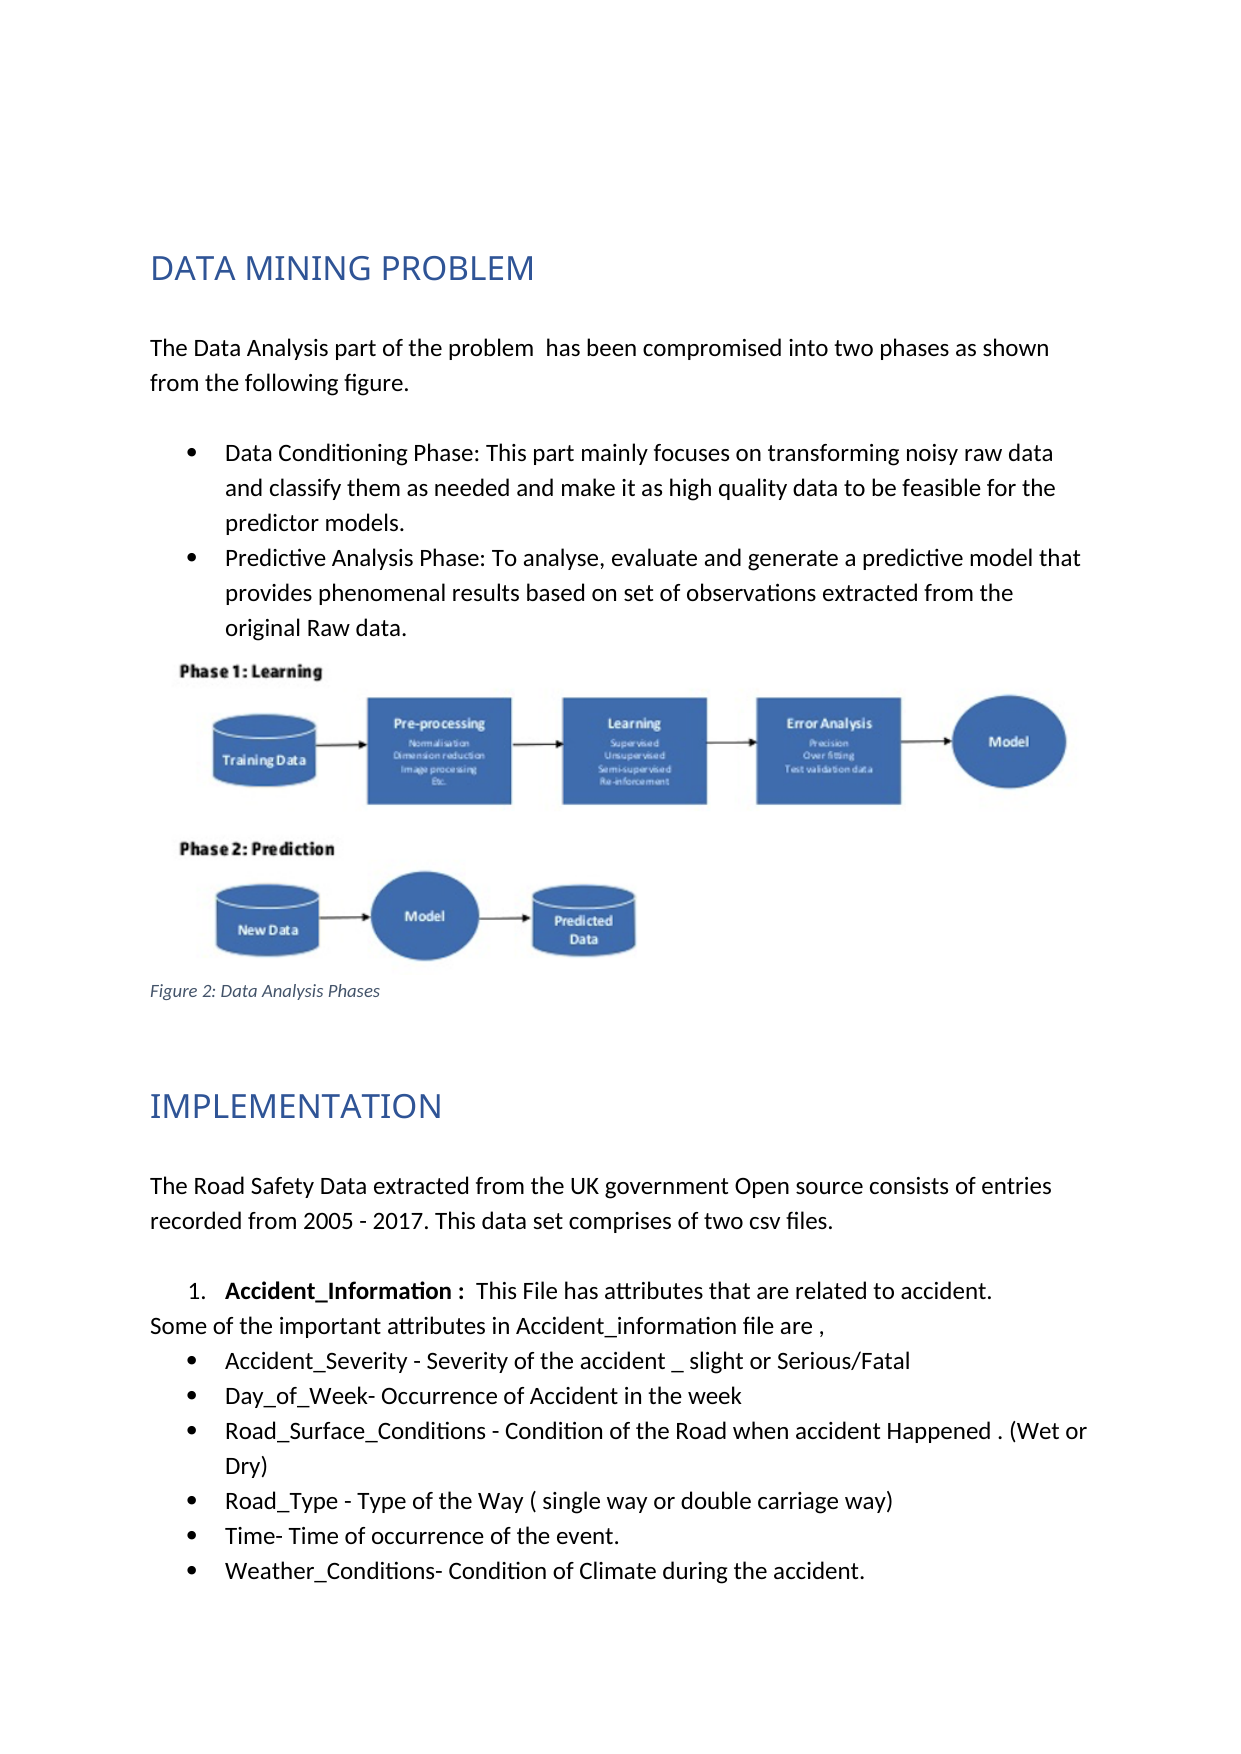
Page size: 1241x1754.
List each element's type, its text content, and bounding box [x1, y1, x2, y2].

picture [150, 647, 1090, 975]
list Road_Type - Type of the Way ( single way or double carriage way) [187, 1485, 1090, 1516]
subtitle DATA MINING PROBLEM [150, 245, 1090, 290]
list Road_Surface_Conditions - Condition of the Road when accident Happened . (Wet or Dry) [187, 1415, 1090, 1481]
list Day_of_Week- Occurrence of Accident in the week [187, 1380, 1090, 1411]
text The Road Safety Data extracted from the UK government Open source consists of entries recorded from 2005 - 2017. This data set comprises of two csv files. [150, 1170, 1090, 1236]
list Time- Time of occurrence of the event. [187, 1520, 1090, 1551]
text Figure 2: Data Analysis Phases [150, 979, 1090, 1002]
text Some of the important attributes in Accident_information file are , [150, 1310, 1090, 1341]
subtitle IMPLEMENTATION [150, 1083, 1090, 1128]
list Accident_Information : This File has attributes that are related to accident. [187, 1275, 1090, 1306]
list Predictive Analysis Phase: To analyse, evaluate and generate a predictive model that provides phenomenal results based on set of observations extracted from the original Raw data. [187, 542, 1090, 643]
text The Data Analysis part of the problem has been compromised into two phases as shown from the following figure. [150, 332, 1090, 398]
list Accident_Severity - Severity of the accident _ slight or Serious/Fatal [187, 1345, 1090, 1376]
list Weather_Conditions- Condition of Climate during the accident. [187, 1555, 1090, 1586]
list Data Conditioning Phase: This part mainly focuses on transforming noisy raw data and classify them as needed and make it as high quality data to be feasible for the predictor models. [187, 437, 1090, 538]
